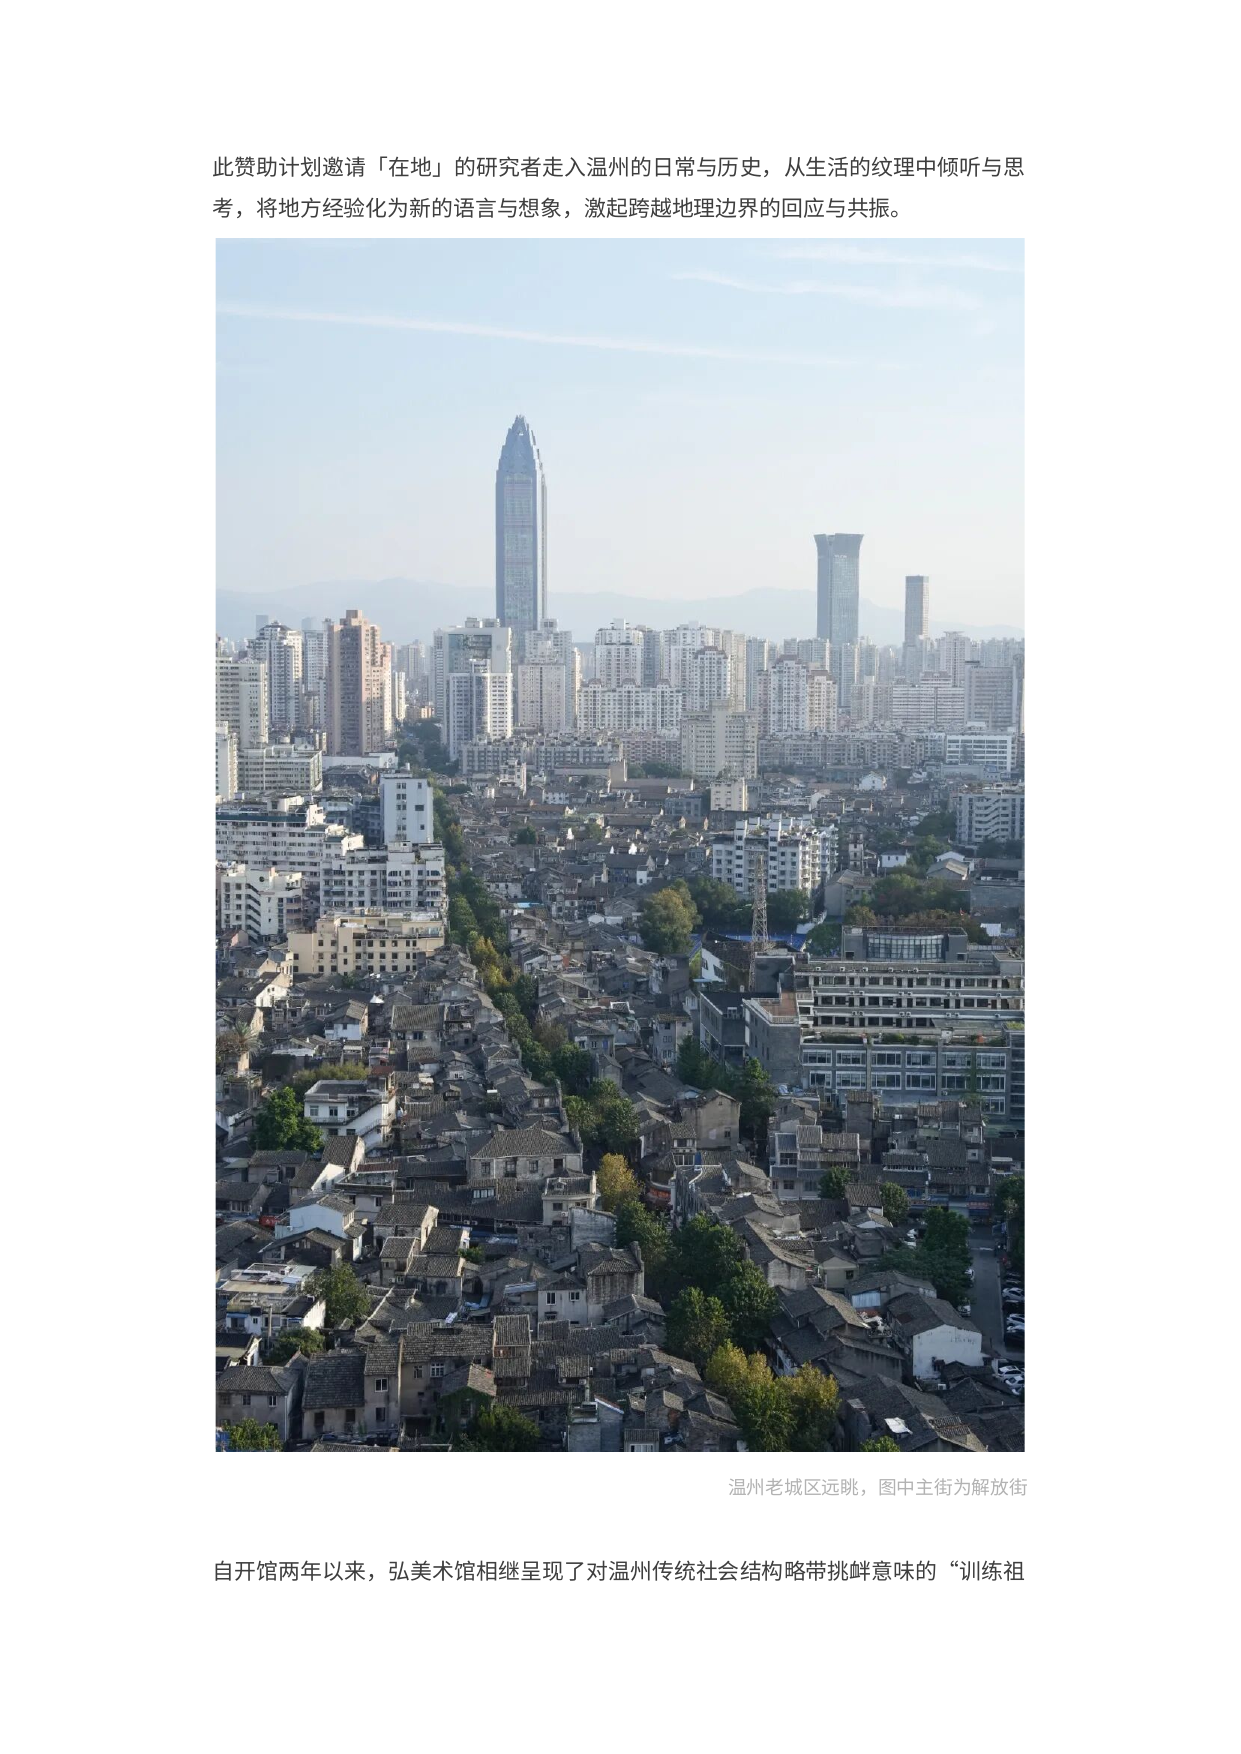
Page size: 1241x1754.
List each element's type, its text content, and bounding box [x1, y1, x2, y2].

text 此赞助计划邀请「在地」的研究者走入温州的日常与历史，从生活的纹理中倾听与思考，将地方经验化为新的语言与想象，激起跨越地理边界的回应与共振。 [212, 150, 1028, 223]
text 温州老城区远眺，图中主街为解放街 [212, 1473, 1028, 1500]
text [212, 1554, 1028, 1586]
picture [215, 238, 1025, 1452]
